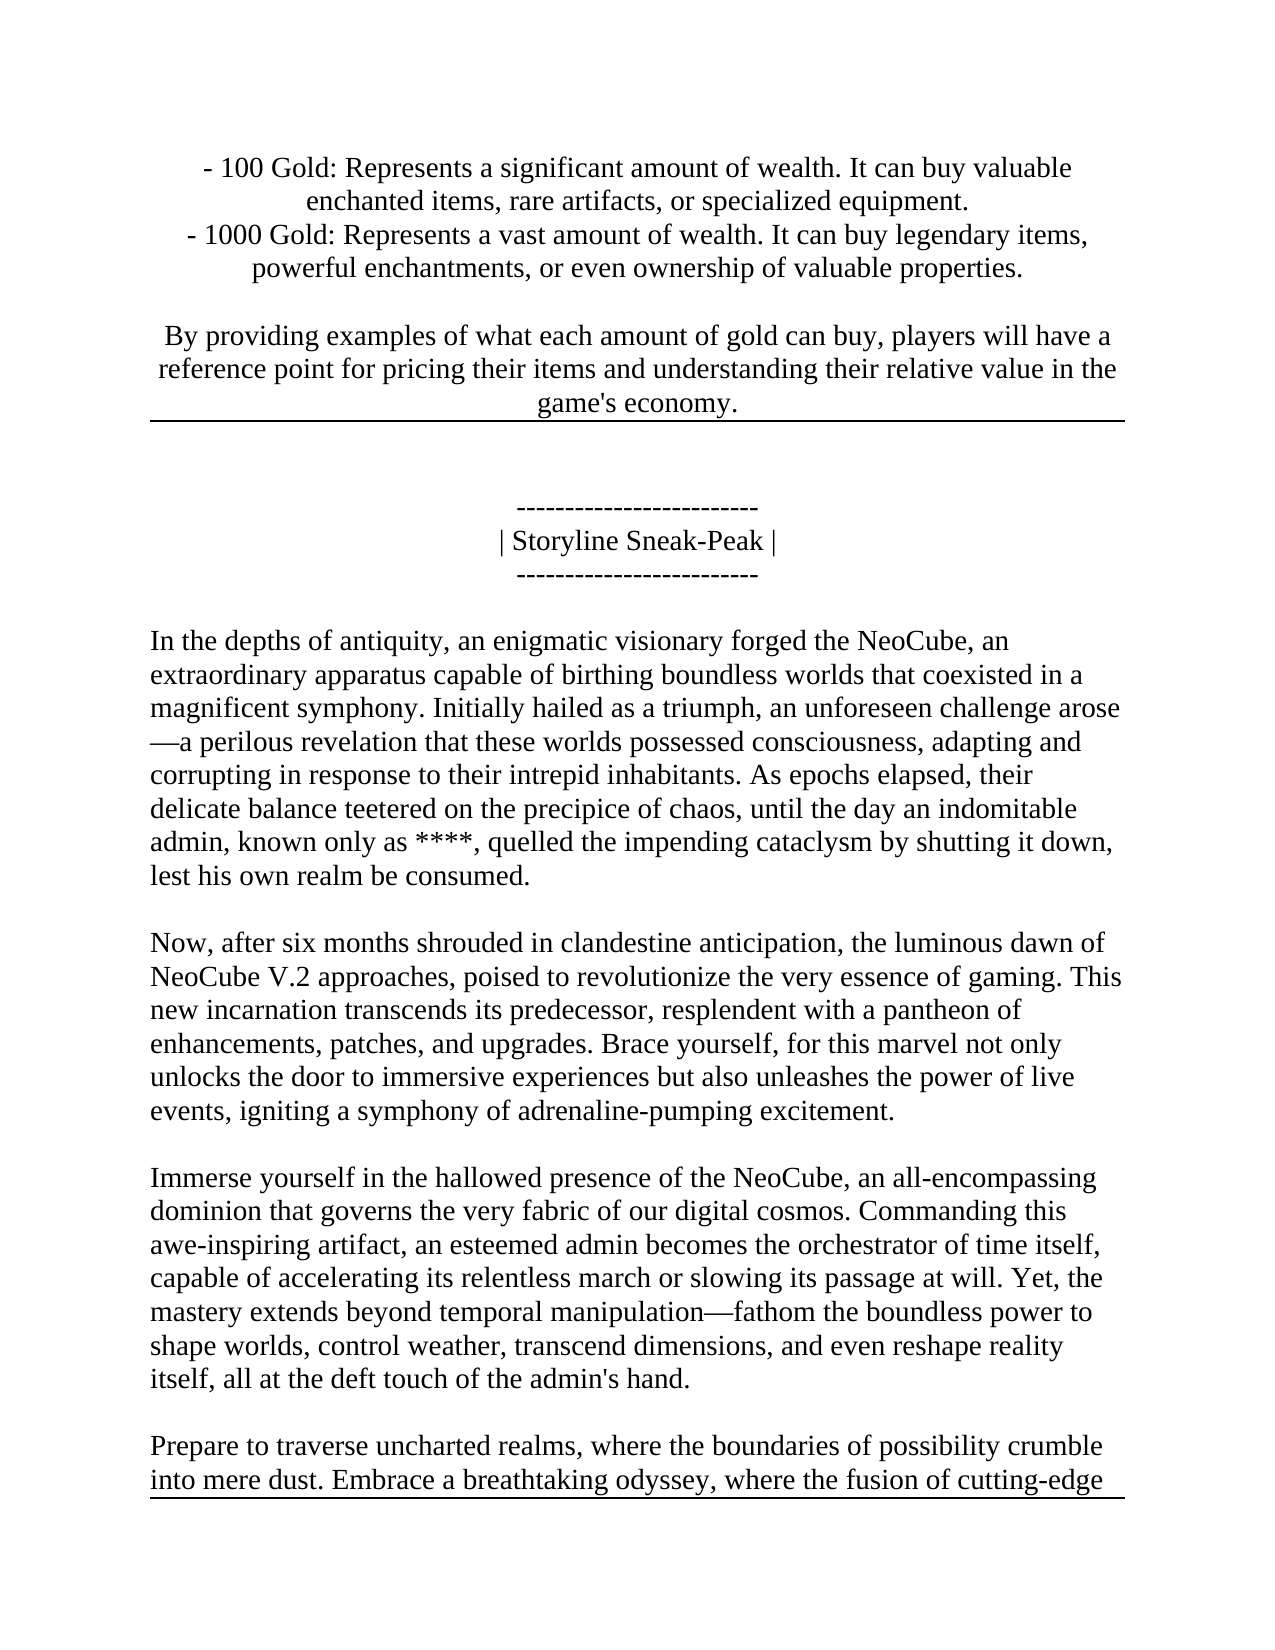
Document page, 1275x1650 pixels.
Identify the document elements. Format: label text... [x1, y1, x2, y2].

text By providing examples of what each amount of gold can buy, players will have a reference point for pricing their items and understanding their relative value in the game's economy. [150, 318, 1125, 420]
text | Storyline Sneak-Peak | [150, 523, 1125, 556]
text ------------------------- [150, 556, 1125, 590]
text ------------------------- [150, 489, 1125, 523]
text - 100 Gold: Represents a significant amount of wealth. It can buy valuable enchanted items, rare artifacts, or specialized equipment. [150, 150, 1125, 217]
text Immerse yourself in the hallowed presence of the NeoCube, an all-encompassing dominion that governs the very fabric of our digital cosmos. Commanding this awe-inspiring artifact, an esteemed admin becomes the orchestrator of time itself, capable of accelerating its relentless march or slowing its passage at will. Yet, the mastery extends beyond temporal manipulation—fathom the boundless power to shape worlds, control weather, transcend dimensions, and even reshape reality itself, all at the deft touch of the admin's hand. [150, 1160, 1125, 1395]
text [150, 1428, 1125, 1497]
text - 1000 Gold: Represents a vast amount of wealth. It can buy legendary items, powerful enchantments, or even ownership of valuable properties. [150, 217, 1125, 284]
text Now, after six months shrouded in clandestine anticipation, the luminous dawn of NeoCube V.2 approaches, poised to revolutionize the very essence of gaming. This new incarnation transcends its predecessor, resplendent with a pantheon of enhancements, patches, and upgrades. Brace yourself, for this marvel not only unlocks the door to immersive experiences but also unleashes the power of live events, igniting a symphony of adrenaline-pumping excitement. [150, 925, 1125, 1126]
text In the depths of antiquity, an enigmatic visionary forged the NeoCube, an extraordinary apparatus capable of birthing boundless worlds that coexisted in a magnificent symphony. Initially hailed as a triumph, an unforeseen challenge arose—a perilous revelation that these worlds possessed consciousness, adapting and corrupting in response to their intrepid inhabitants. As epochs elapsed, their delicate balance teetered on the precipice of chaos, until the day an indomitable admin, known only as ****, quelled the impending cataclysm by shutting it down, lest his own realm be consumed. [150, 623, 1125, 892]
